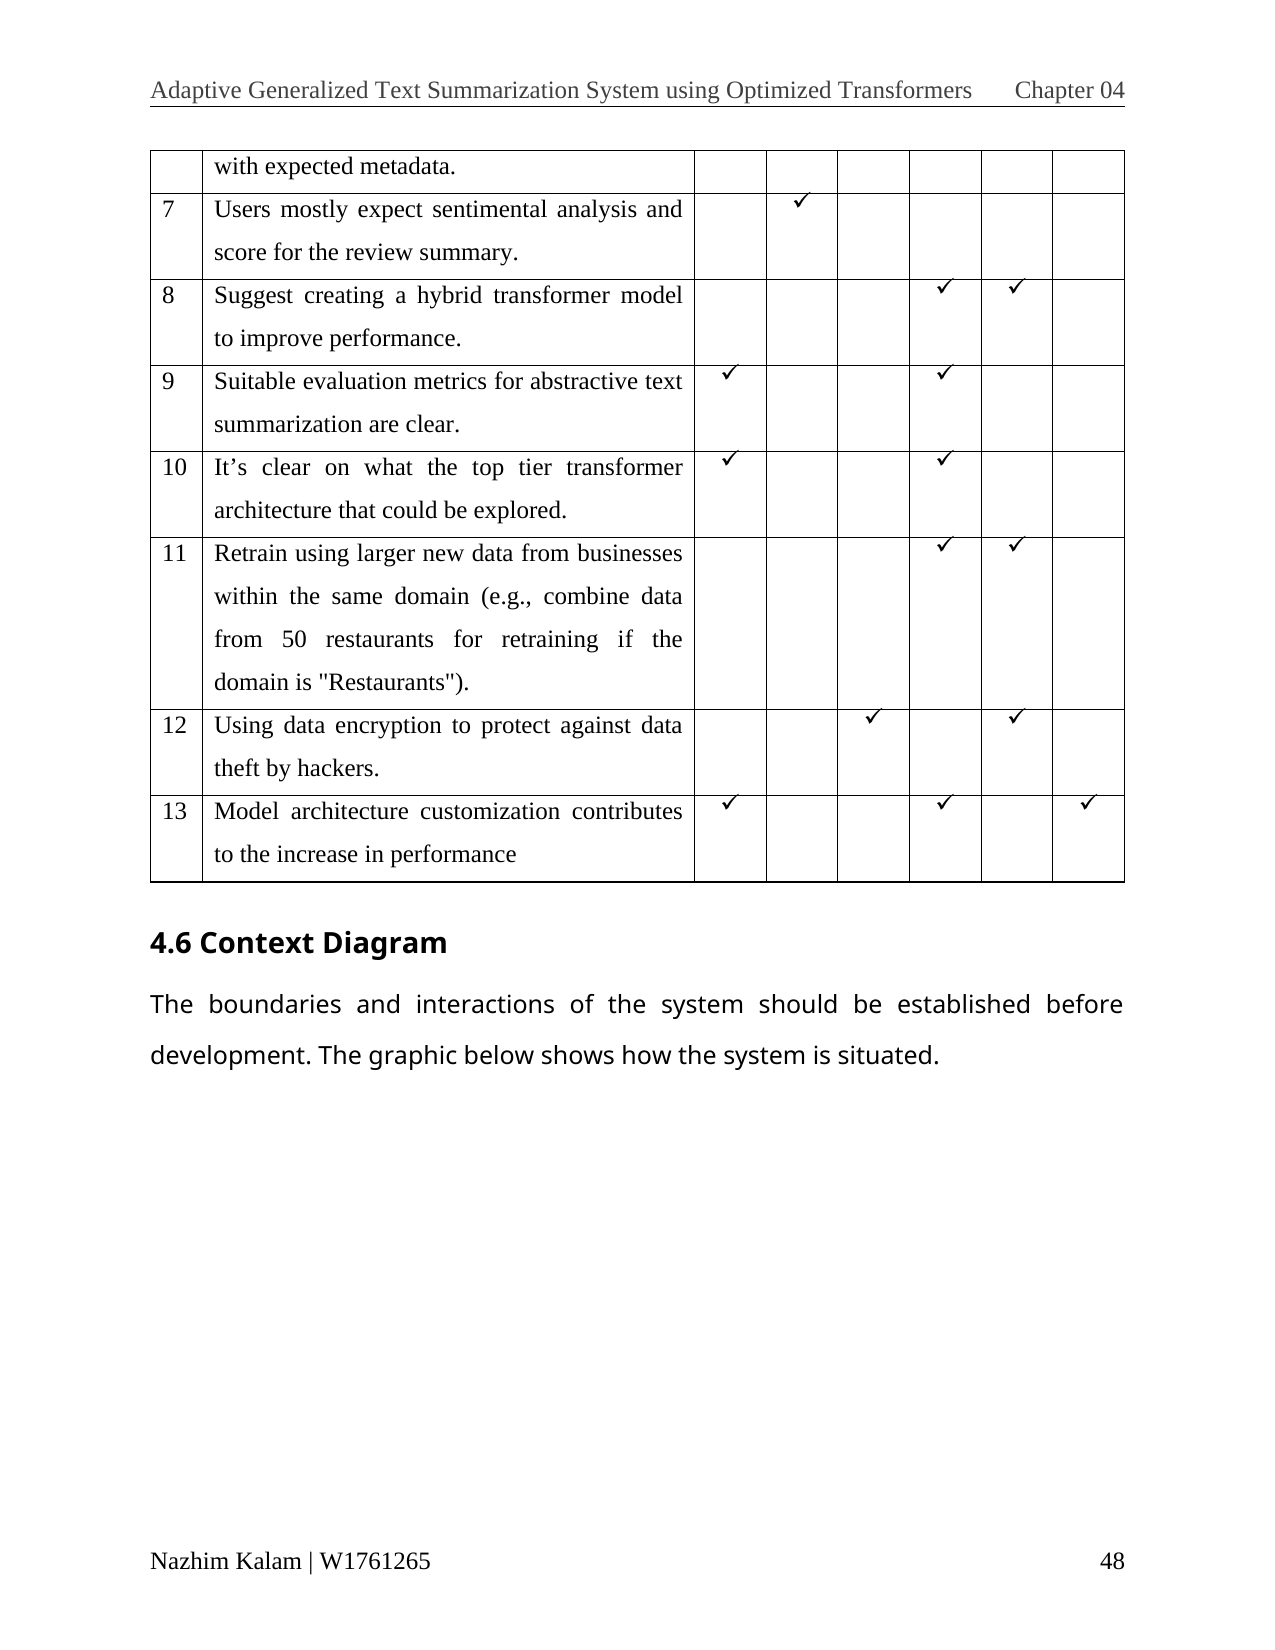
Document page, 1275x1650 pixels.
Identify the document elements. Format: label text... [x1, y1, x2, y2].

table_cell [695, 280, 766, 365]
table_cell [1053, 194, 1124, 279]
table_cell [1053, 796, 1124, 881]
table_cell 8 [151, 280, 202, 365]
table_cell [910, 538, 981, 709]
table_cell [767, 151, 837, 193]
table_cell [982, 194, 1052, 279]
table_cell Suitable evaluation metrics for abstractive text summarization are clear. [203, 366, 694, 451]
table_cell 11 [151, 538, 202, 709]
text 4.6 Context Diagram [150, 922, 1125, 962]
table_cell [982, 538, 1052, 709]
table_cell [767, 538, 837, 709]
text The boundaries and interactions of the system should be established before development. The graphic below shows how the system is situated. [150, 987, 1125, 1072]
table_cell [982, 710, 1052, 795]
table_cell [767, 366, 837, 451]
table_cell [910, 280, 981, 365]
table_cell [695, 538, 766, 709]
table_cell [838, 796, 909, 881]
table_cell [695, 194, 766, 279]
table_cell [695, 366, 766, 451]
table_cell [695, 452, 766, 537]
table_cell 7 [151, 194, 202, 279]
table_cell [838, 538, 909, 709]
table_cell Retrain using larger new data from businesses within the same domain (e.g., combine data from 50 restaurants for retraining if the domain is "Restaurants"). [203, 538, 694, 709]
table_cell [838, 710, 909, 795]
table_cell [1053, 151, 1124, 193]
table_cell [767, 710, 837, 795]
table_cell [982, 452, 1052, 537]
table_cell 6 [151, 151, 202, 193]
table_cell [767, 194, 837, 279]
table_cell [767, 280, 837, 365]
table_cell [767, 452, 837, 537]
table_cell [695, 151, 766, 193]
table_cell [910, 710, 981, 795]
table_cell [1053, 452, 1124, 537]
table_cell [910, 366, 981, 451]
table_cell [203, 151, 694, 193]
table_cell [910, 151, 981, 193]
table_cell [1053, 538, 1124, 709]
table_cell [910, 194, 981, 279]
table_cell [695, 796, 766, 881]
table_cell Users mostly expect sentimental analysis and score for the review summary. [203, 194, 694, 279]
table_cell [838, 366, 909, 451]
table_cell [982, 151, 1052, 193]
table_cell [695, 710, 766, 795]
table_cell 9 [151, 366, 202, 451]
table_cell [982, 280, 1052, 365]
table_cell [982, 796, 1052, 881]
table_cell 13 [151, 796, 202, 881]
table_cell [910, 452, 981, 537]
table_cell Model architecture customization contributes to the increase in performance [203, 796, 694, 881]
table_cell [1053, 280, 1124, 365]
table_cell [838, 151, 909, 193]
table_cell 12 [151, 710, 202, 795]
table_cell [1053, 710, 1124, 795]
table_cell Using data encryption to protect against data theft by hackers. [203, 710, 694, 795]
table_cell 10 [151, 452, 202, 537]
table_cell [767, 796, 837, 881]
table_cell [838, 452, 909, 537]
table_cell [838, 280, 909, 365]
table_cell Suggest creating a hybrid transformer model to improve performance. [203, 280, 694, 365]
table_cell [1053, 366, 1124, 451]
table_cell [982, 366, 1052, 451]
table_cell [910, 796, 981, 881]
table_cell It’s clear on what the top tier transformer architecture that could be explored. [203, 452, 694, 537]
table_cell [838, 194, 909, 279]
